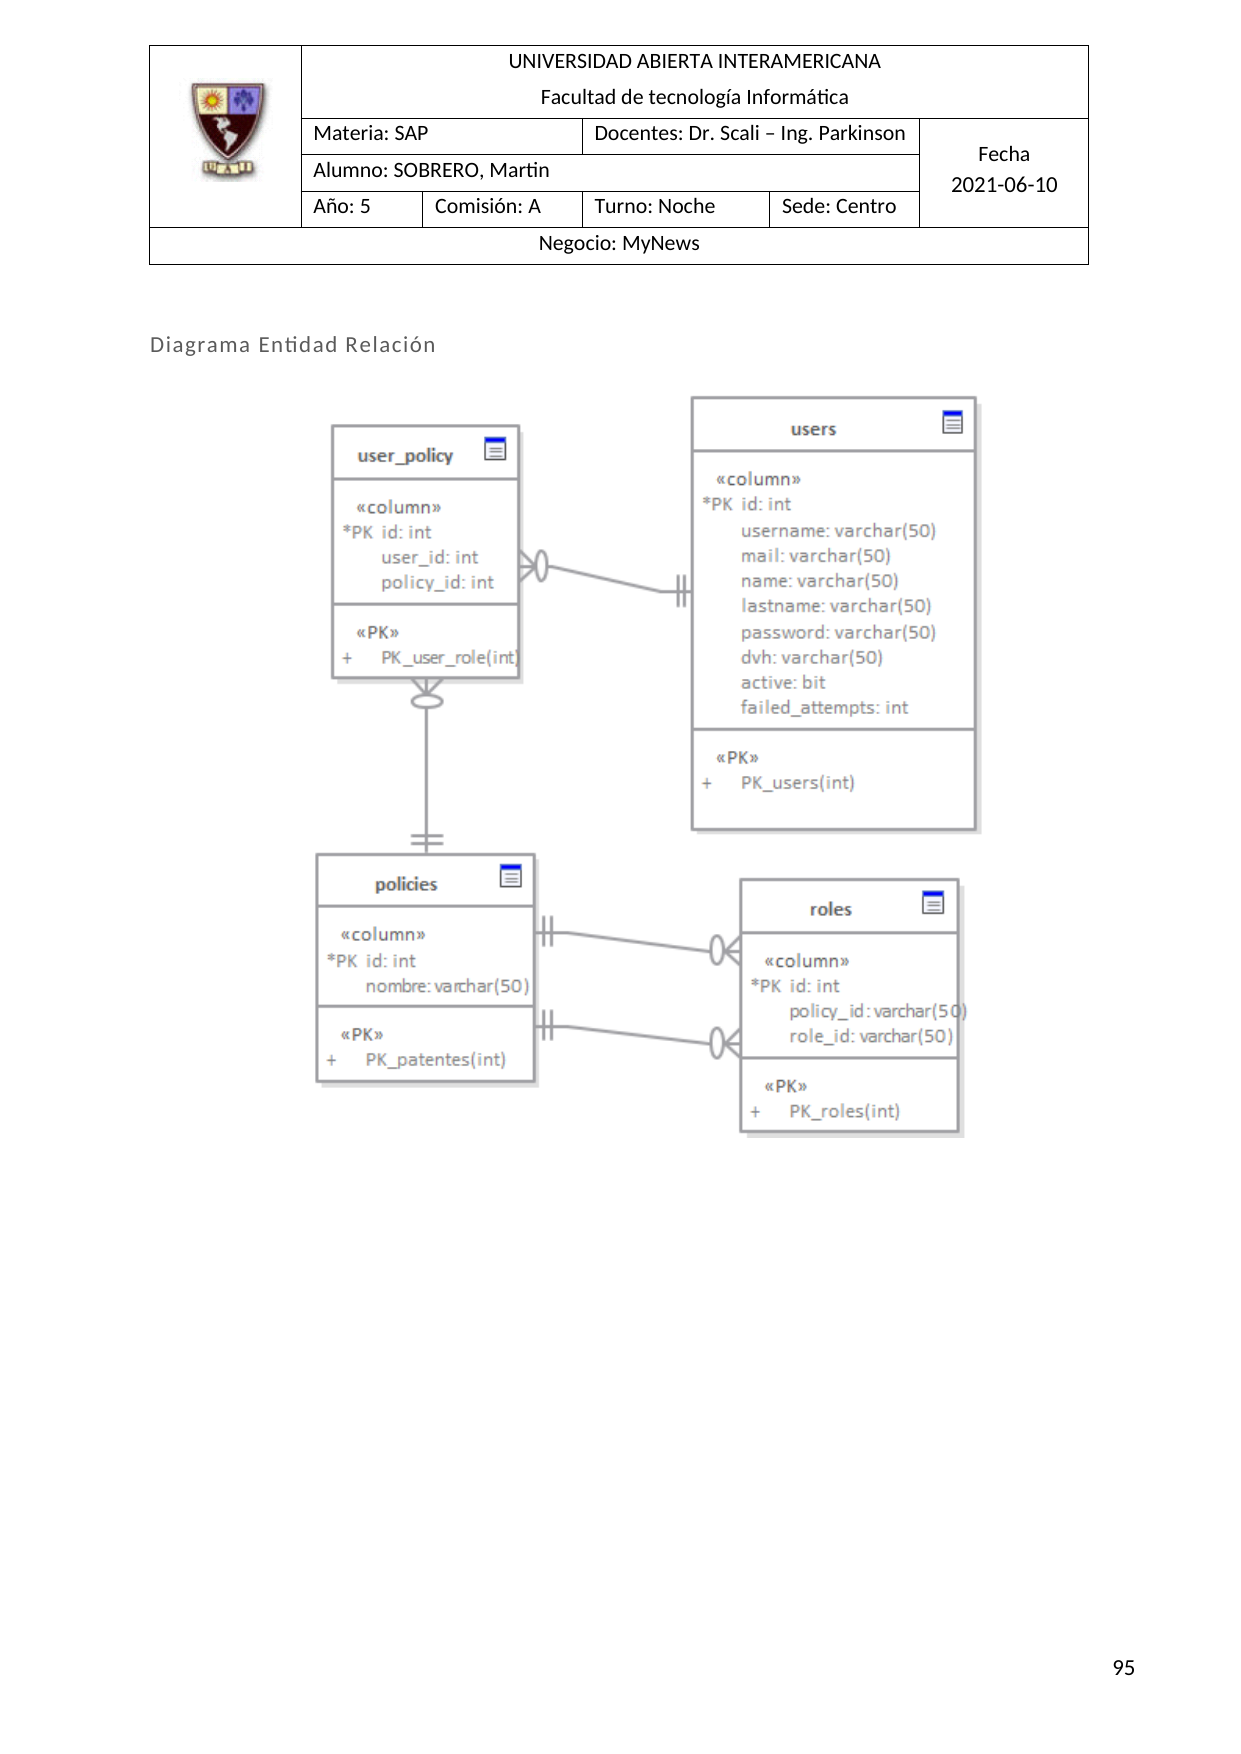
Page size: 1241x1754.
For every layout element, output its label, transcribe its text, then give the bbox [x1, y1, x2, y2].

picture [177, 74, 278, 187]
picture [300, 387, 985, 1138]
subtitle Diagrama Entidad Relación [150, 330, 1135, 358]
